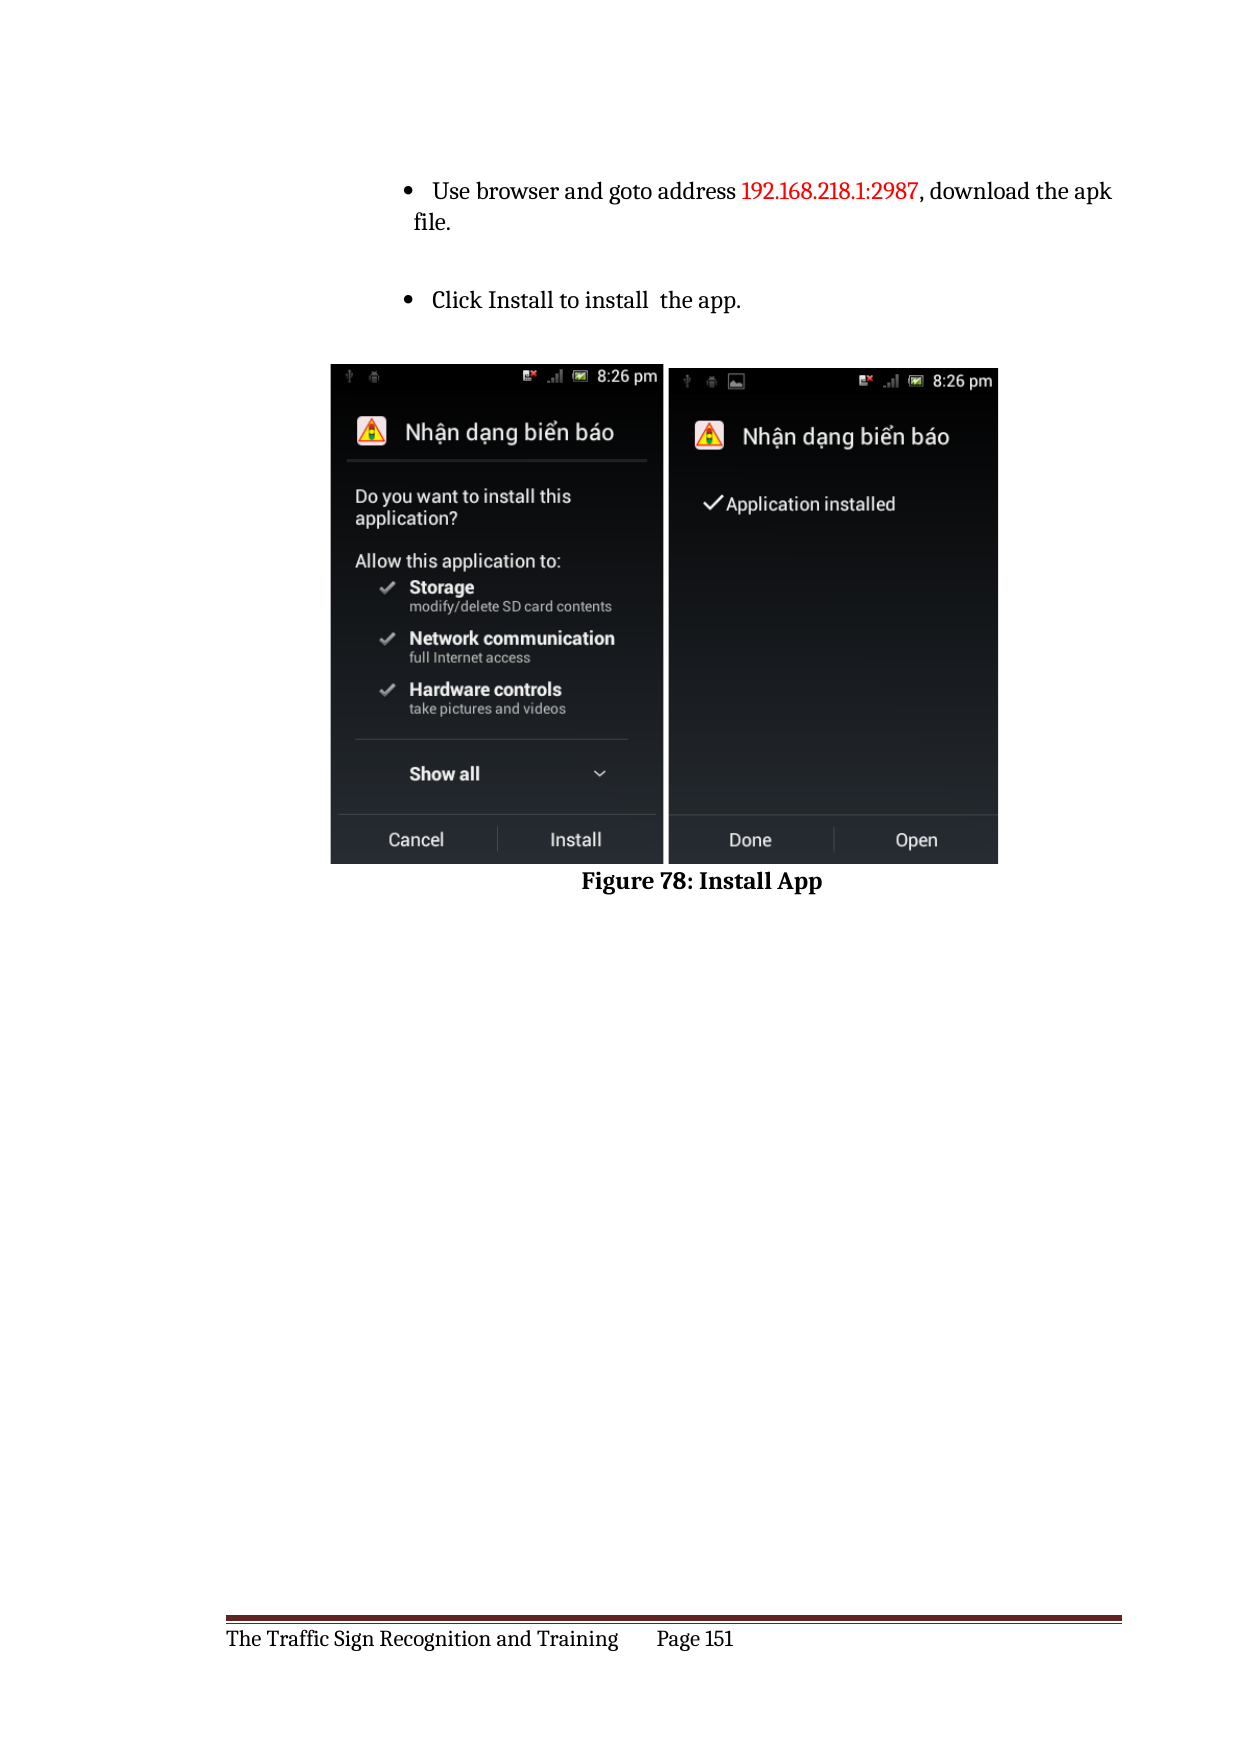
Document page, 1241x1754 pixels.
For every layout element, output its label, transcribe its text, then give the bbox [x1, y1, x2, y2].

picture [330, 364, 664, 864]
list Figure 78: Install App [282, 867, 1122, 896]
picture [668, 368, 999, 864]
list Use browser and goto address 192.168.218.1:2987, download the apk file. [404, 177, 1122, 237]
list Click Install to install the app. [404, 286, 1122, 315]
